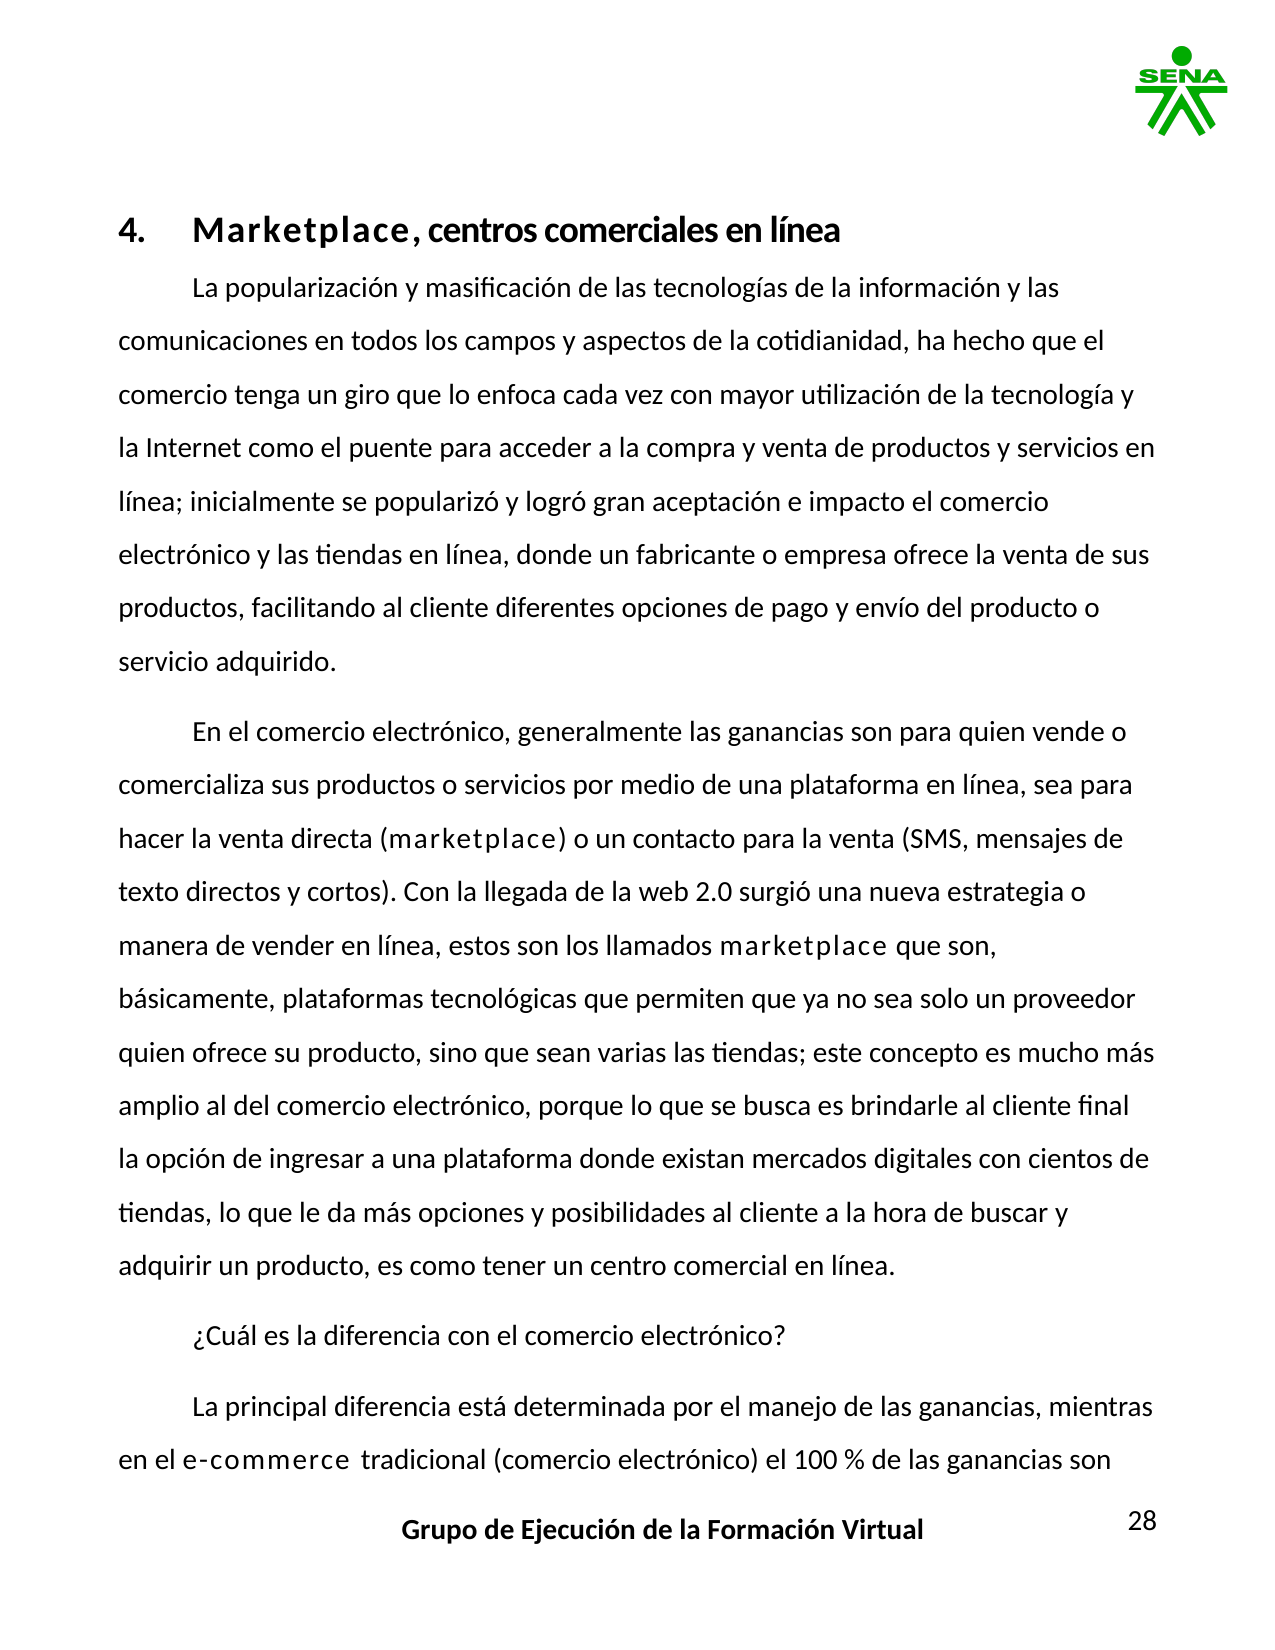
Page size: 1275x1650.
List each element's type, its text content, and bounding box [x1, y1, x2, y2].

text En el comercio electrónico, generalmente las ganancias son para quien vende o comercializa sus productos o servicios por medio de una plataforma en línea, sea para hacer la venta directa (marketplace) o un contacto para la venta (SMS, mensajes de texto directos y cortos). Con la llegada de la web 2.0 surgió una nueva estrategia o manera de vender en línea, estos son los llamados marketplace que son, básicamente, plataformas tecnológicas que permiten que ya no sea solo un proveedor quien ofrece su producto, sino que sean varias las tiendas; este concepto es mucho más amplio al del comercio electrónico, porque lo que se busca es brindarle al cliente final la opción de ingresar a una plataforma donde existan mercados digitales con cientos de tiendas, lo que le da más opciones y posibilidades al cliente a la hora de buscar y adquirir un producto, es como tener un centro comercial en línea. [118, 713, 1157, 1283]
text ¿Cuál es la diferencia con el comercio electrónico? [118, 1317, 1157, 1353]
picture [1135, 46, 1228, 136]
text La popularización y masificación de las tecnologías de la información y las comunicaciones en todos los campos y aspectos de la cotidianidad, ha hecho que el comercio tenga un giro que lo enfoca cada vez con mayor utilización de la tecnología y la Internet como el puente para acceder a la compra y venta de productos y servicios en línea; inicialmente se popularizó y logró gran aceptación e impacto el comercio electrónico y las tiendas en línea, donde un fabricante o empresa ofrece la venta de sus productos, facilitando al cliente diferentes opciones de pago y envío del producto o servicio adquirido. [118, 269, 1157, 678]
subtitle Marketplace, centros comerciales en línea [118, 206, 1157, 252]
